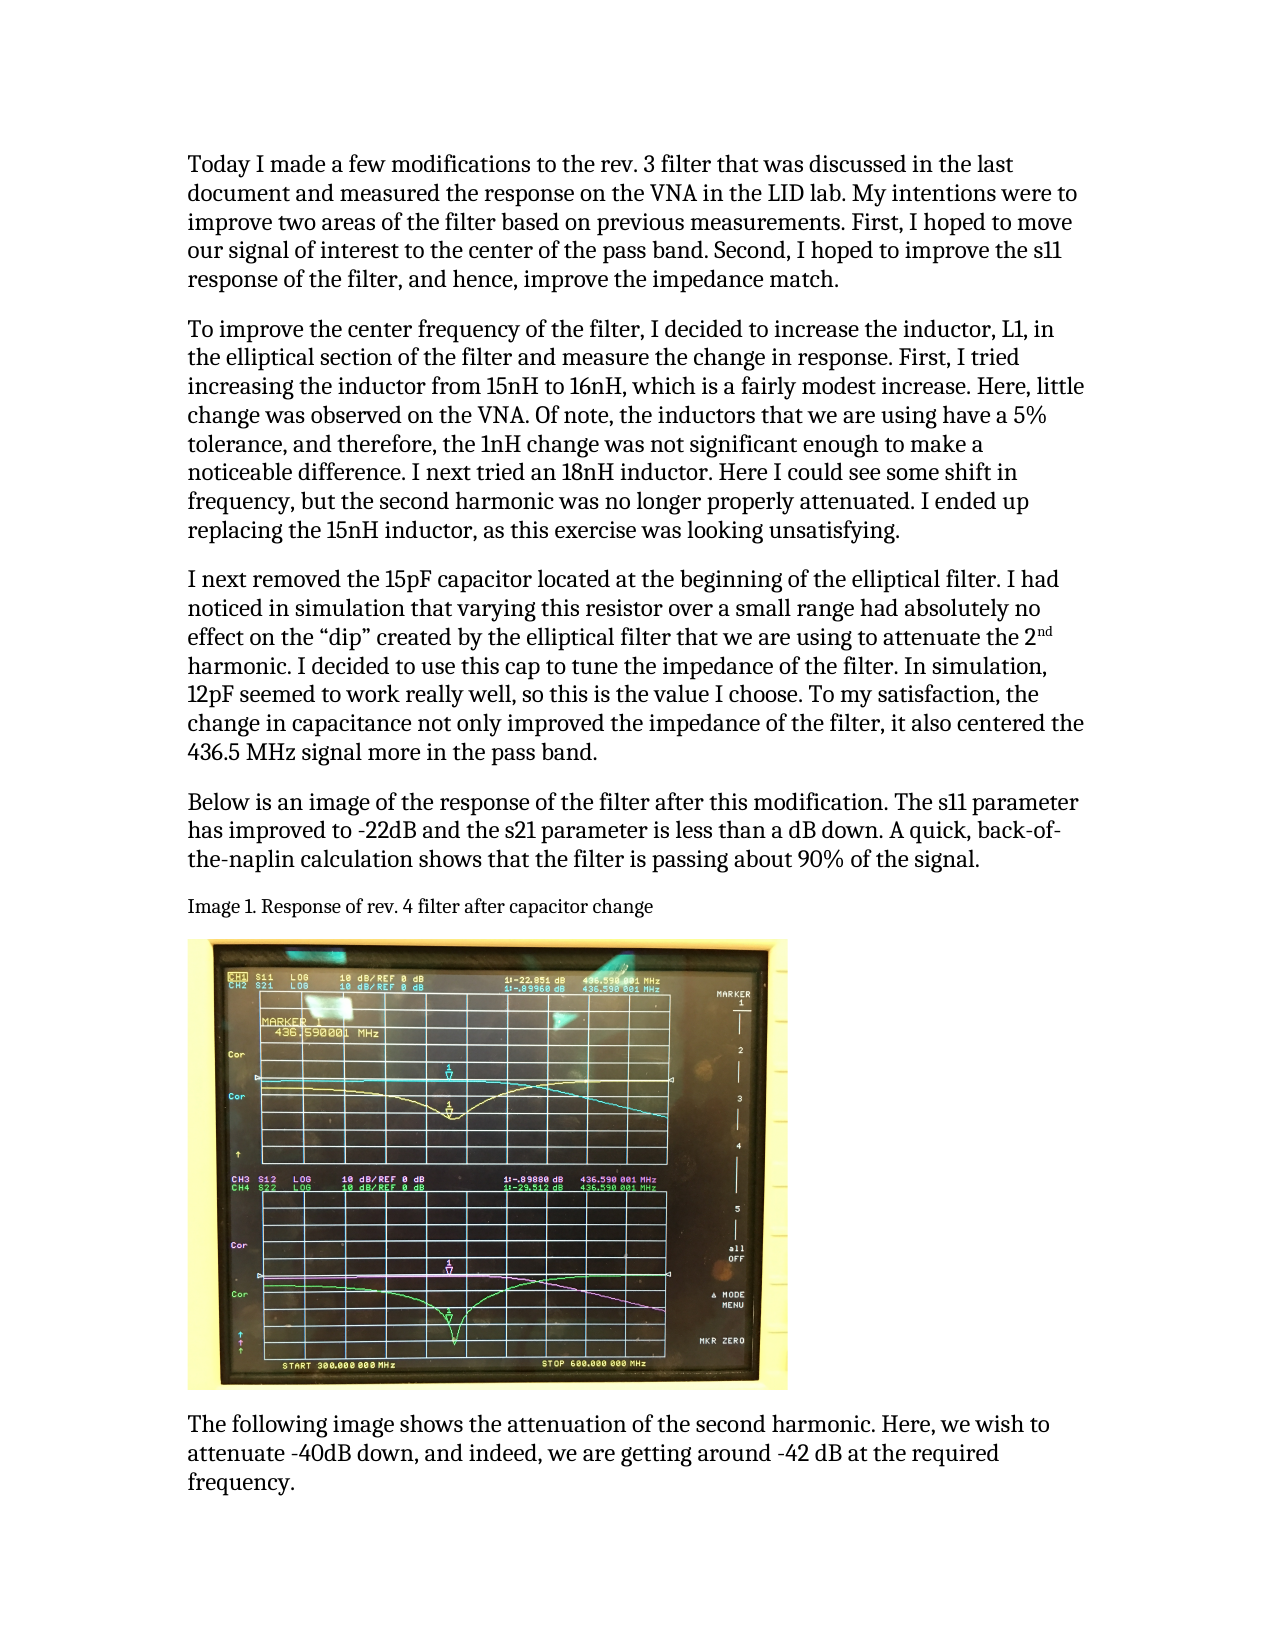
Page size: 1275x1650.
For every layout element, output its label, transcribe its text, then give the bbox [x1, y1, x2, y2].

text Today I made a few modifications to the rev. 3 filter that was discussed in the last document and measured the response on the VNA in the LID lab. My intentions were to improve two areas of the filter based on previous measurements. First, I hoped to move our signal of interest to the center of the pass band. Second, I hoped to improve the s11 response of the filter, and hence, improve the impedance match. [187, 150, 1087, 294]
picture [187, 939, 788, 1390]
text Below is an image of the response of the filter after this modification. The s11 parameter has improved to -22dB and the s21 parameter is less than a dB down. A quick, back-of-the-naplin calculation shows that the filter is passing about 90% of the signal. [187, 787, 1087, 874]
text Image 1. Response of rev. 4 filter after capacitor change [187, 894, 1087, 918]
text The following image shows the attenuation of the second harmonic. Here, we wish to attenuate -40dB down, and indeed, we are getting around -42 dB at the required frequency. [187, 1410, 1087, 1496]
text I next removed the 15pF capacitor located at the beginning of the elliptical filter. I had noticed in simulation that varying this resistor over a small range had absolutely no effect on the “dip” created by the elliptical filter that we are using to attenuate the 2nd harmonic. I decided to use this cap to tune the impedance of the filter. In simulation, 12pF seemed to work really well, so this is the value I choose. To my satisfaction, the change in capacitance not only improved the impedance of the filter, it also centered the 436.5 MHz signal more in the pass band. [187, 565, 1087, 767]
text To improve the center frequency of the filter, I decided to increase the inductor, L1, in the elliptical section of the filter and measure the change in response. First, I tried increasing the inductor from 15nH to 16nH, which is a fairly modest increase. Here, little change was observed on the VNA. Of note, the inductors that we are using have a 5% tolerance, and therefore, the 1nH change was not significant enough to make a noticeable difference. I next tried an 18nH inductor. Here I could see some shift in frequency, but the second harmonic was no longer properly attenuated. I ended up replacing the 15nH inductor, as this exercise was looking unsatisfying. [187, 314, 1087, 544]
